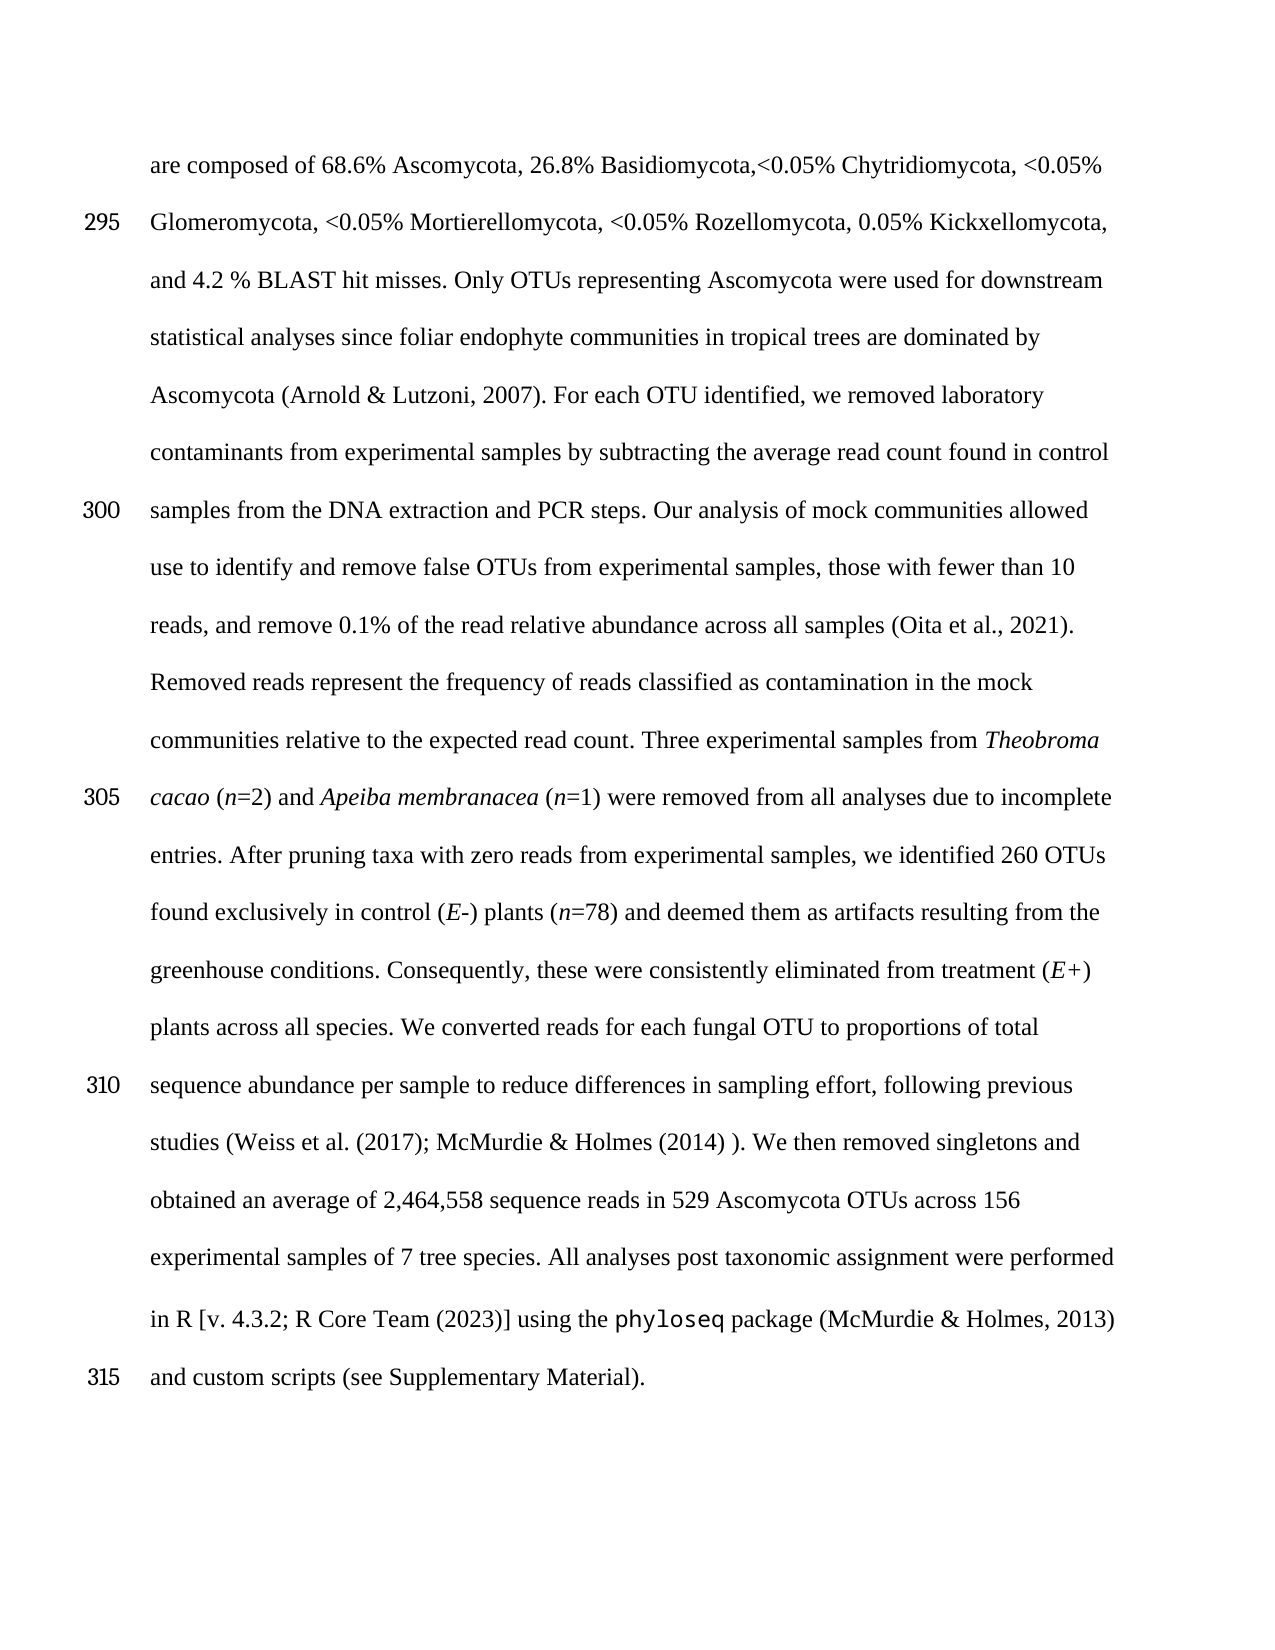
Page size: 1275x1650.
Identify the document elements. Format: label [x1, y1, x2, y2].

text [150, 150, 1125, 1391]
